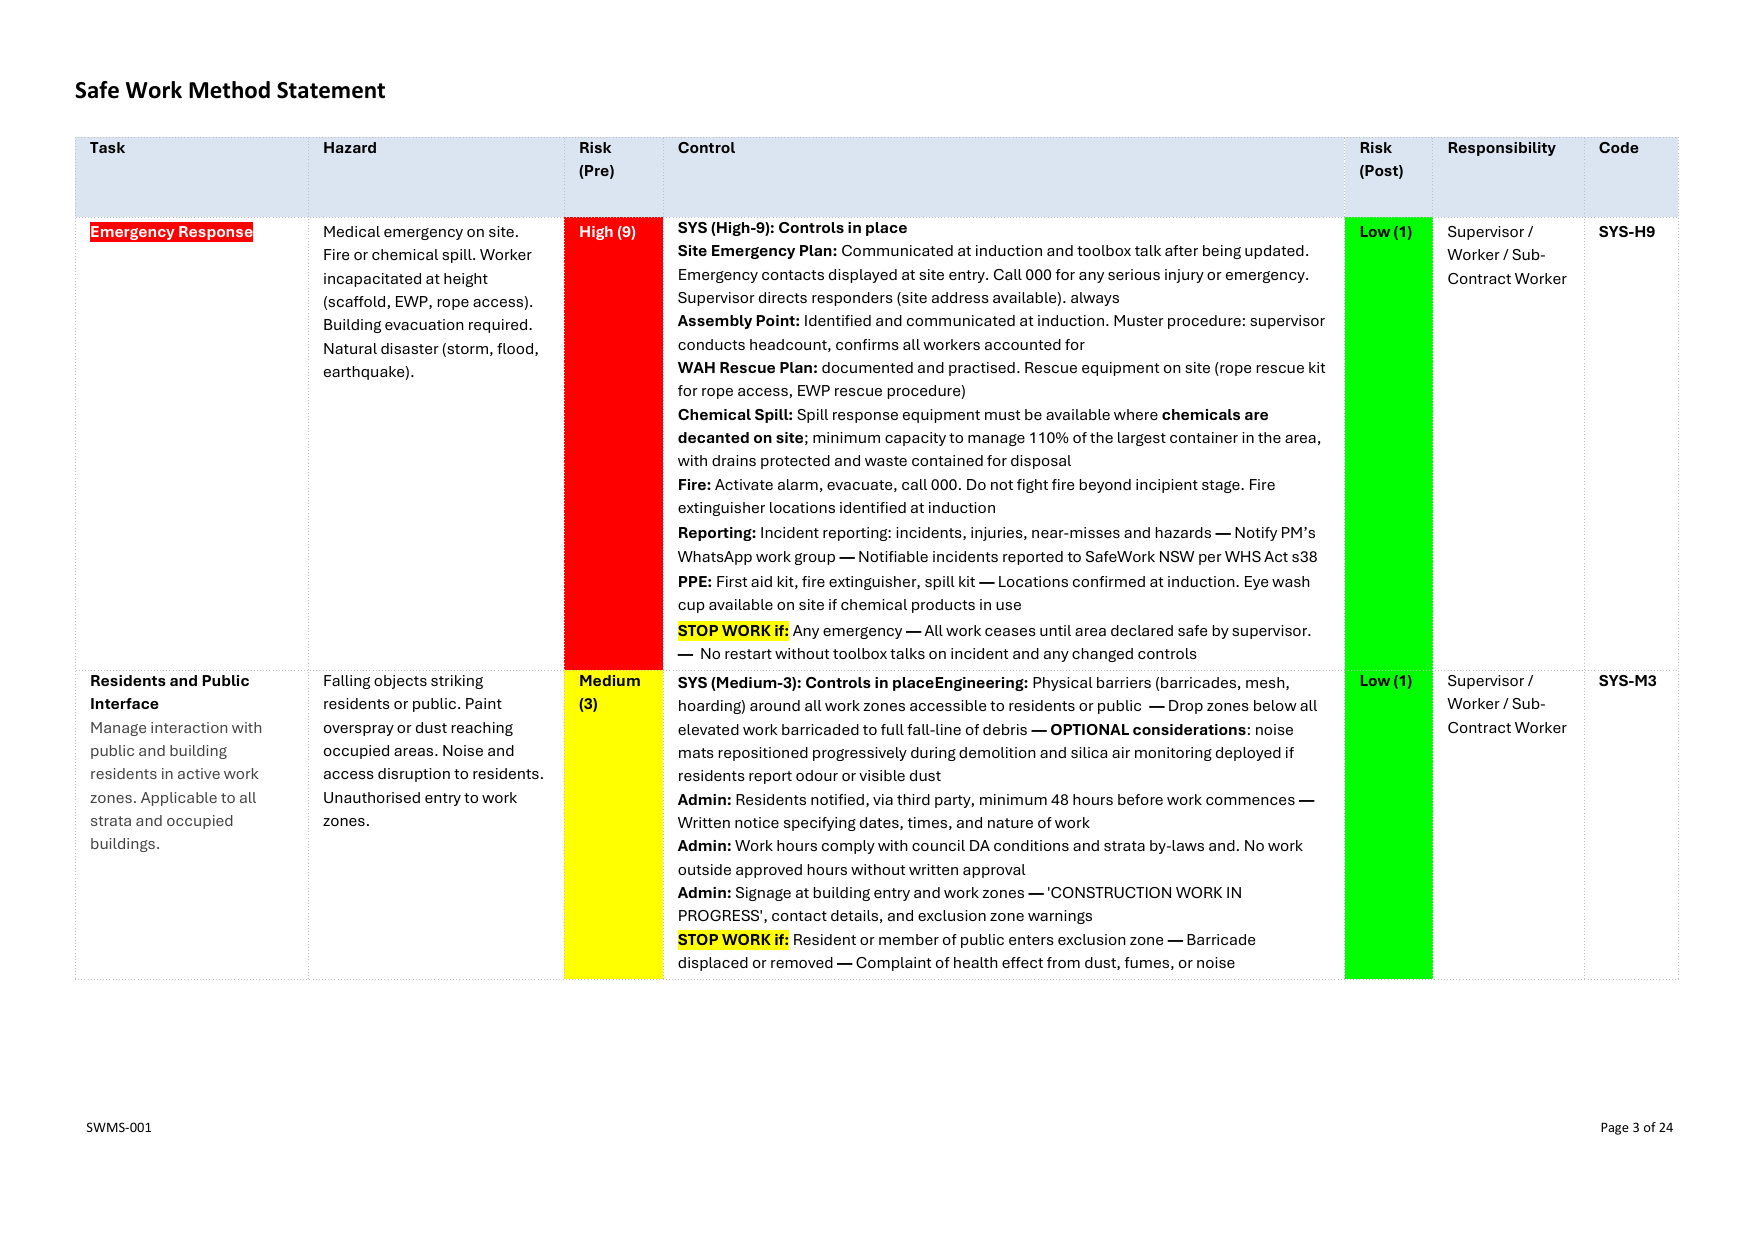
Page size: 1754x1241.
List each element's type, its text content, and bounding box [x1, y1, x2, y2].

table_header Control [663, 137, 1344, 217]
table_cell Supervisor / Worker / Sub-Contract Worker [1433, 217, 1584, 670]
table_cell High (9) [564, 217, 663, 670]
table_cell SYS (Medium-3): Controls in placeEngineering: Physical barriers (barricades, mesh, hoarding) around all work zones accessible to residents or public — Drop zones below all elevated work barricaded to full fall-line of debris — OPTIONAL considerations: noise mats repositioned progressively during demolition and silica air monitoring deployed if residents report odour or visible dust Admin: Residents notified, via third party, minimum 48 hours before work commences — Written notice specifying dates, times, and nature of work Admin: Work hours comply with council DA conditions and strata by-laws and. No work outside approved hours without written approval Admin: Signage at building entry and work zones — 'CONSTRUCTION WORK IN PROGRESS', contact details, and exclusion zone warnings STOP WORK if: Resident or member of public enters exclusion zone — Barricade displaced or removed — Complaint of health effect from dust, fumes, or noise [663, 670, 1344, 979]
table_cell Emergency Response [75, 217, 308, 670]
table_cell SYS-M3 [1584, 670, 1678, 979]
table_cell SYS-H9 [1584, 217, 1678, 670]
table_cell Residents and Public Interface Manage interaction with public and building residents in active work zones. Applicable to all strata and occupied buildings. [75, 670, 308, 979]
table_cell Falling objects striking residents or public. Paint overspray or dust reaching occupied areas. Noise and access disruption to residents. Unauthorised entry to work zones. [308, 670, 564, 979]
table_cell Supervisor / Worker / Sub-Contract Worker [1433, 670, 1584, 979]
table_cell Low (1) [1345, 670, 1433, 979]
table_cell Medium (3) [564, 670, 663, 979]
table_header Task [75, 137, 308, 217]
table_cell Medical emergency on site. Fire or chemical spill. Worker incapacitated at height (scaffold, EWP, rope access). Building evacuation required. Natural disaster (storm, flood, earthquake). [308, 217, 564, 670]
table_header Hazard [308, 137, 564, 217]
table_header Responsibility [1433, 137, 1584, 217]
table_header Risk (Pre) [564, 137, 663, 217]
table_header Code [1584, 137, 1678, 217]
table_cell Low (1) [1345, 217, 1433, 670]
table_cell SYS (High-9): Controls in place Site Emergency Plan: Communicated at induction and toolbox talk after being updated. Emergency contacts displayed at site entry. Call 000 for any serious injury or emergency. Supervisor directs responders (site address available). always Assembly Point: Identified and communicated at induction. Muster procedure: supervisor conducts headcount, confirms all workers accounted for WAH Rescue Plan: documented and practised. Rescue equipment on site (rope rescue kit for rope access, EWP rescue procedure) Chemical Spill: Spill response equipment must be available where chemicals are decanted on site; minimum capacity to manage 110% of the largest container in the area, with drains protected and waste contained for disposal Fire: Activate alarm, evacuate, call 000. Do not fight fire beyond incipient stage. Fire extinguisher locations identified at induction Reporting: Incident reporting: incidents, injuries, near-misses and hazards — Notify PM’s WhatsApp work group — Notifiable incidents reported to SafeWork NSW per WHS Act s38 PPE: First aid kit, fire extinguisher, spill kit — Locations confirmed at induction. Eye wash cup available on site if chemical products in use STOP WORK if: Any emergency — All work ceases until area declared safe by supervisor. — No restart without toolbox talks on incident and any changed controls [663, 217, 1344, 670]
table_header Risk (Post) [1345, 137, 1433, 217]
